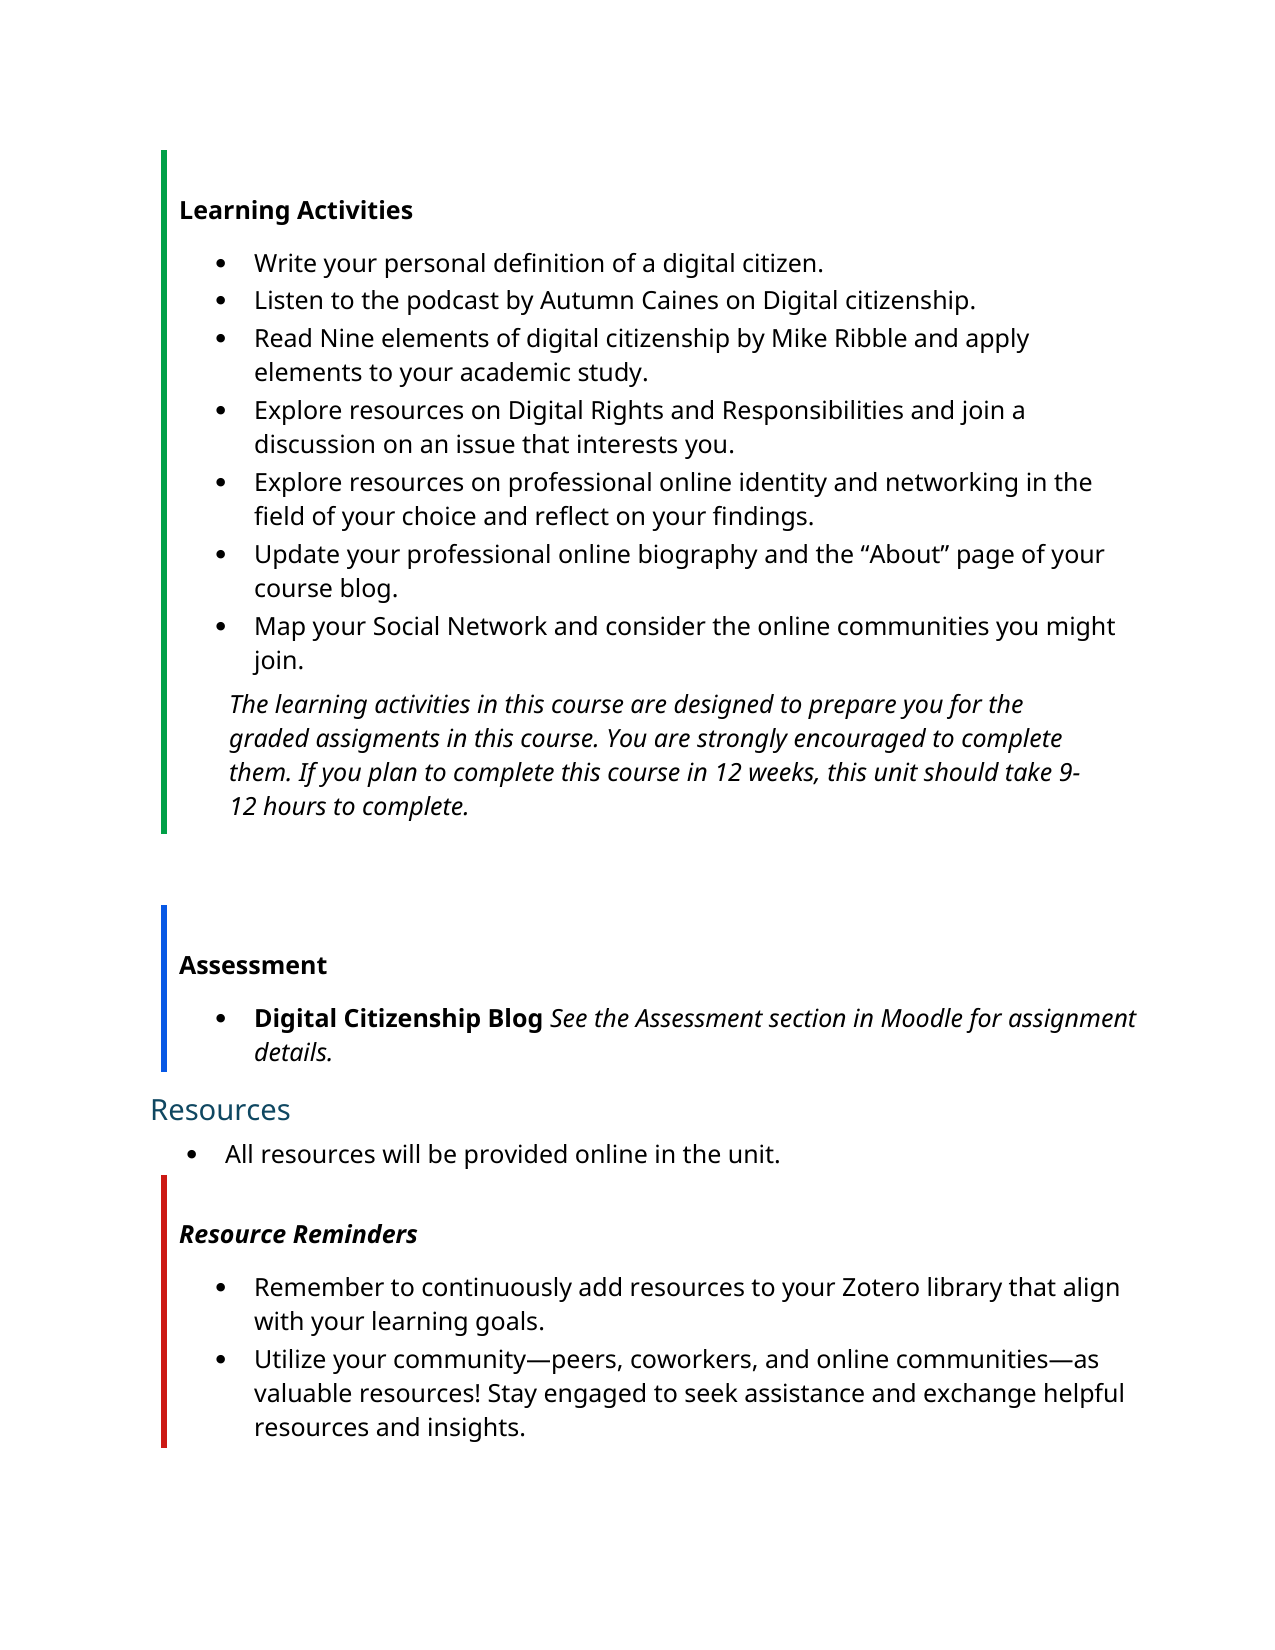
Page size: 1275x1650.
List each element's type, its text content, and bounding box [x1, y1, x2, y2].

table_header Resource Reminders Remember to continuously add resources to your Zotero library that align with your learning goals. Utilize your community—peers, coworkers, and online communities—as valuable resources! Stay engaged to seek assistance and exchange helpful resources and insights. [167, 1175, 1139, 1448]
subtitle Resources [150, 1089, 1125, 1128]
table_header Learning Activities Write your personal definition of a digital citizen. Listen to the podcast by Autumn Caines on Digital citizenship. Read Nine elements of digital citizenship by Mike Ribble and apply elements to your academic study. Explore resources on Digital Rights and Responsibilities and join a discussion on an issue that interests you. Explore resources on professional online identity and networking in the field of your choice and reflect on your findings. Update your professional online biography and the “About” page of your course blog. Map your Social Network and consider the online communities you might join. The learning activities in this course are designed to prepare you for the graded assigments in this course. You are strongly encouraged to complete them. If you plan to complete this course in 12 weeks, this unit should take 9-12 hours to complete. [167, 150, 1139, 833]
table_header Assessment Digital Citizenship Blog See the Assessment section in Moodle for assignment details. [167, 905, 1139, 1072]
list All resources will be provided online in the unit. [187, 1137, 1125, 1171]
